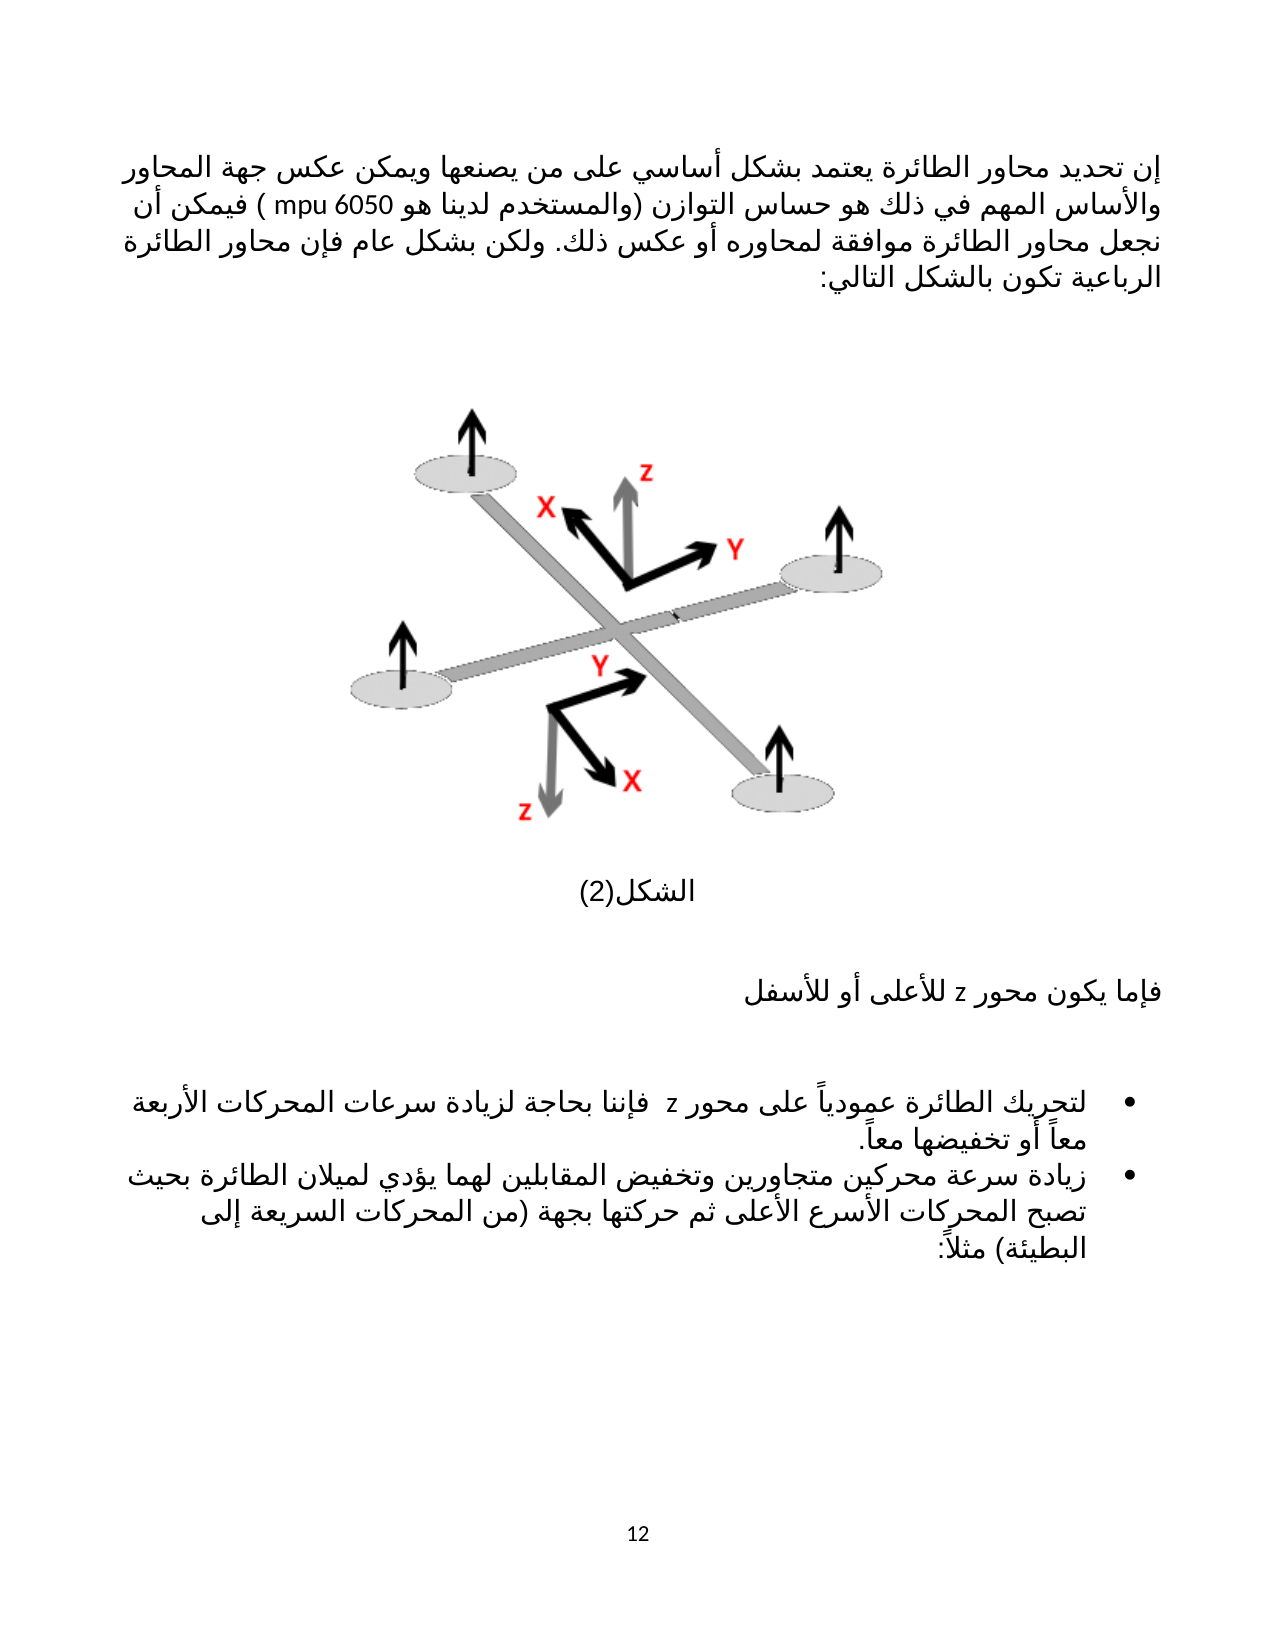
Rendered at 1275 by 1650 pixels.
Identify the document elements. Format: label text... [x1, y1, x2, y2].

list زيادة سرعة محركين متجاورين وتخفيض المقابلين لهما يؤدي لميلان الطائرة بحيث تصبح المحركات الأسرع الأعلى ثم حركتها بجهة (من المحركات السريعة إلى البطيئة) مثلاً: [112, 1158, 1125, 1264]
text الشكل(2) [112, 874, 1162, 907]
text فإما يكون محور z للأعلى أو للأسفل [112, 973, 1162, 1009]
picture [331, 360, 943, 855]
list لتحريك الطائرة عمودياً على محور z فإننا بحاجة لزيادة سرعات المحركات الأربعة معاً أو تخفيضها معاً. [112, 1084, 1125, 1156]
text إن تحديد محاور الطائرة يعتمد بشكل أساسي على من يصنعها ويمكن عكس جهة المحاور والأساس المهم في ذلك هو حساس التوازن (والمستخدم لدينا هو mpu 6050 ) فيمكن أن نجعل محاور الطائرة موافقة لمحاوره أو عكس ذلك. ولكن بشكل عام فإن محاور الطائرة الرباعية تكون بالشكل التالي: [112, 150, 1162, 294]
